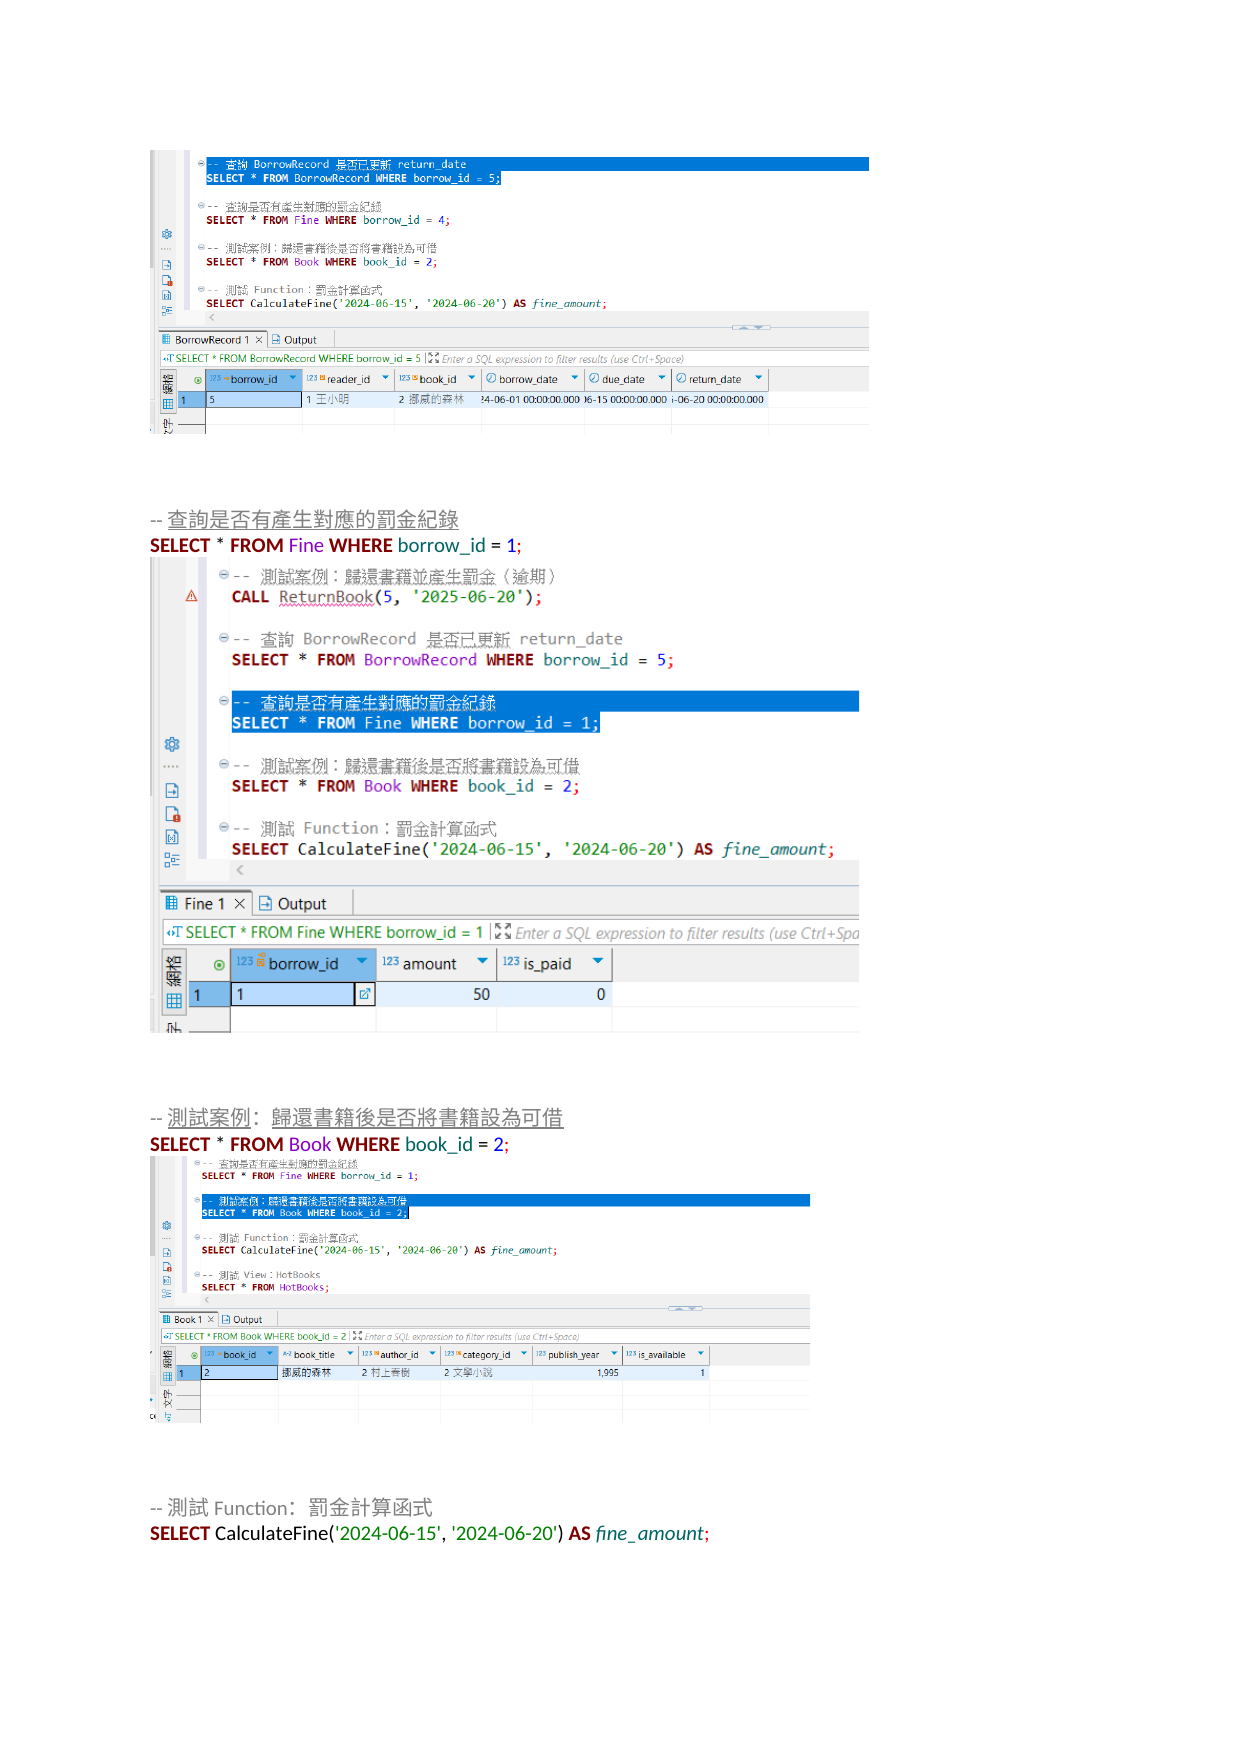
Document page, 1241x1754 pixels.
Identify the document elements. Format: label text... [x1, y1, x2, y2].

text -- 測試 Function：罰金計算函式 [150, 1495, 1090, 1521]
text -- 查詢是否有產生對應的罰金紀錄 [150, 507, 1090, 532]
picture [150, 1156, 811, 1423]
text -- 測試案例：歸還書籍後是否將書籍設為可借 [150, 1106, 1090, 1131]
text SELECT * FROM Fine WHERE borrow_id = 1; [150, 532, 1090, 558]
picture [150, 150, 869, 434]
picture [150, 557, 860, 1033]
text SELECT CalculateFine('2024-06-15', '2024-06-20') AS fine_amount; [150, 1521, 1090, 1546]
text SELECT * FROM Book WHERE book_id = 2; [150, 1131, 1090, 1156]
